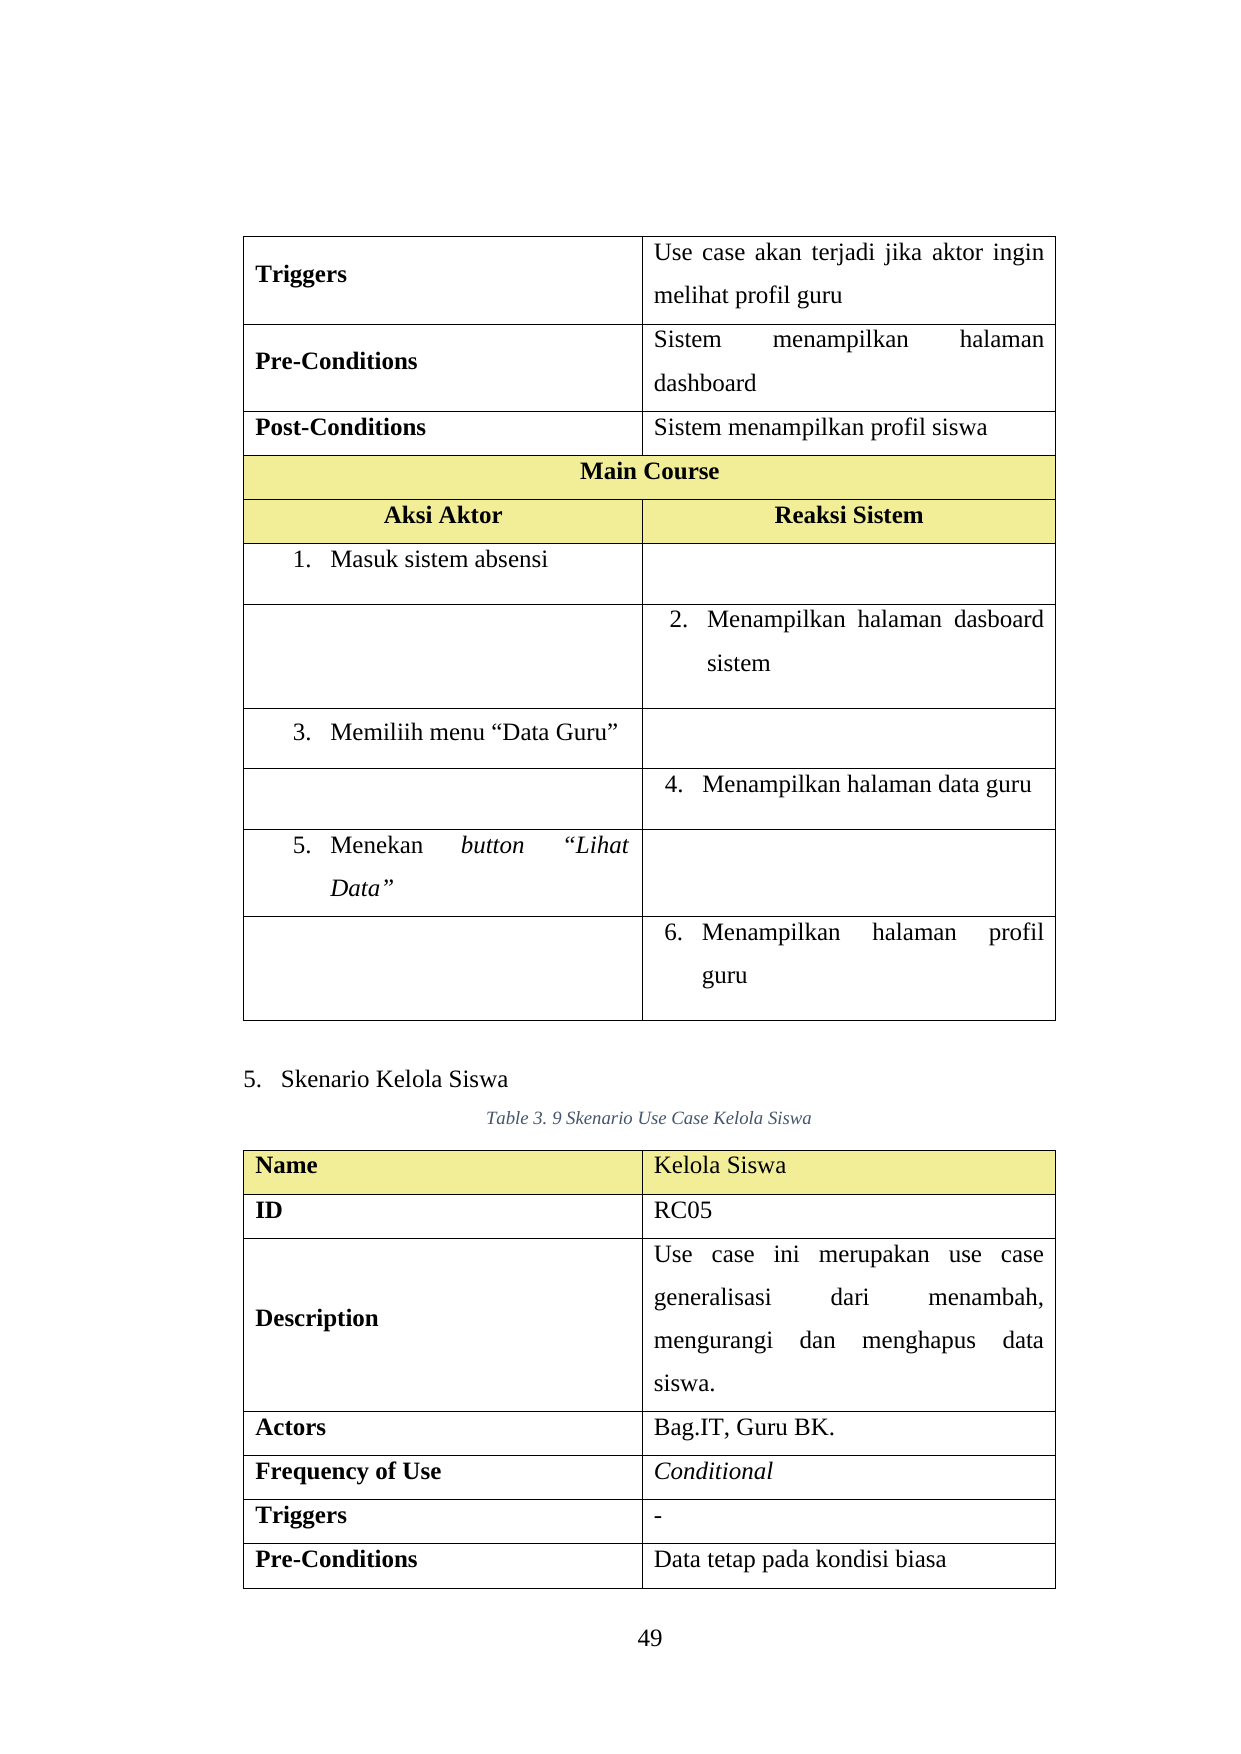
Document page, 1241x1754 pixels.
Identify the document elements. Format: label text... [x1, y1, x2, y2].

text Table 3. 9 Skenario Use Case Kelola Siswa [236, 1107, 1063, 1129]
table_header Kelola Siswa [643, 1151, 1055, 1194]
table_cell Pre-Conditions [244, 1544, 642, 1587]
table_cell Conditional [643, 1456, 1055, 1499]
table_cell - [643, 1500, 1055, 1543]
table_cell Main Course [244, 456, 1055, 499]
table_cell Bag.IT, Guru BK. [643, 1412, 1055, 1455]
table_cell Menekan button “Lihat Data” [244, 830, 642, 916]
table_cell ID [244, 1195, 642, 1238]
table_cell RC05 [643, 1195, 1055, 1238]
table_cell Pre-Conditions [244, 325, 642, 411]
table_cell Reaksi Sistem [643, 500, 1055, 543]
table_cell [643, 544, 1055, 603]
table_cell Sistem menampilkan profil siswa [643, 412, 1055, 455]
table_cell Memiliih menu “Data Guru” [244, 709, 642, 768]
table_cell Sistem menampilkan halaman dashboard [643, 325, 1055, 411]
table_cell Actors [244, 1412, 642, 1455]
list Skenario Kelola Siswa [243, 1064, 1063, 1093]
table_cell [244, 769, 642, 829]
table_cell Menampilkan halaman data guru [643, 769, 1055, 829]
table_cell Description [244, 1239, 642, 1411]
table_cell [643, 830, 1055, 916]
table_cell Post-Conditions [244, 412, 642, 455]
table_cell [244, 605, 642, 707]
table_cell Aksi Aktor [244, 500, 642, 543]
table_cell Use case ini merupakan use case generalisasi dari menambah, mengurangi dan menghapus data siswa. [643, 1239, 1055, 1411]
table_cell Masuk sistem absensi [244, 544, 642, 603]
table_cell Frequency of Use [244, 1456, 642, 1499]
table_cell Triggers [244, 237, 642, 323]
table_cell Use case akan terjadi jika aktor ingin melihat profil guru [643, 237, 1055, 323]
table_cell Triggers [244, 1500, 642, 1543]
table_cell [244, 917, 642, 1020]
table_header Name [244, 1151, 642, 1194]
table_cell Menampilkan halaman profil guru [643, 917, 1055, 1020]
table_cell Menampilkan halaman dasboard sistem [643, 605, 1055, 707]
table_cell Data tetap pada kondisi biasa [643, 1544, 1055, 1587]
table_cell [643, 709, 1055, 768]
